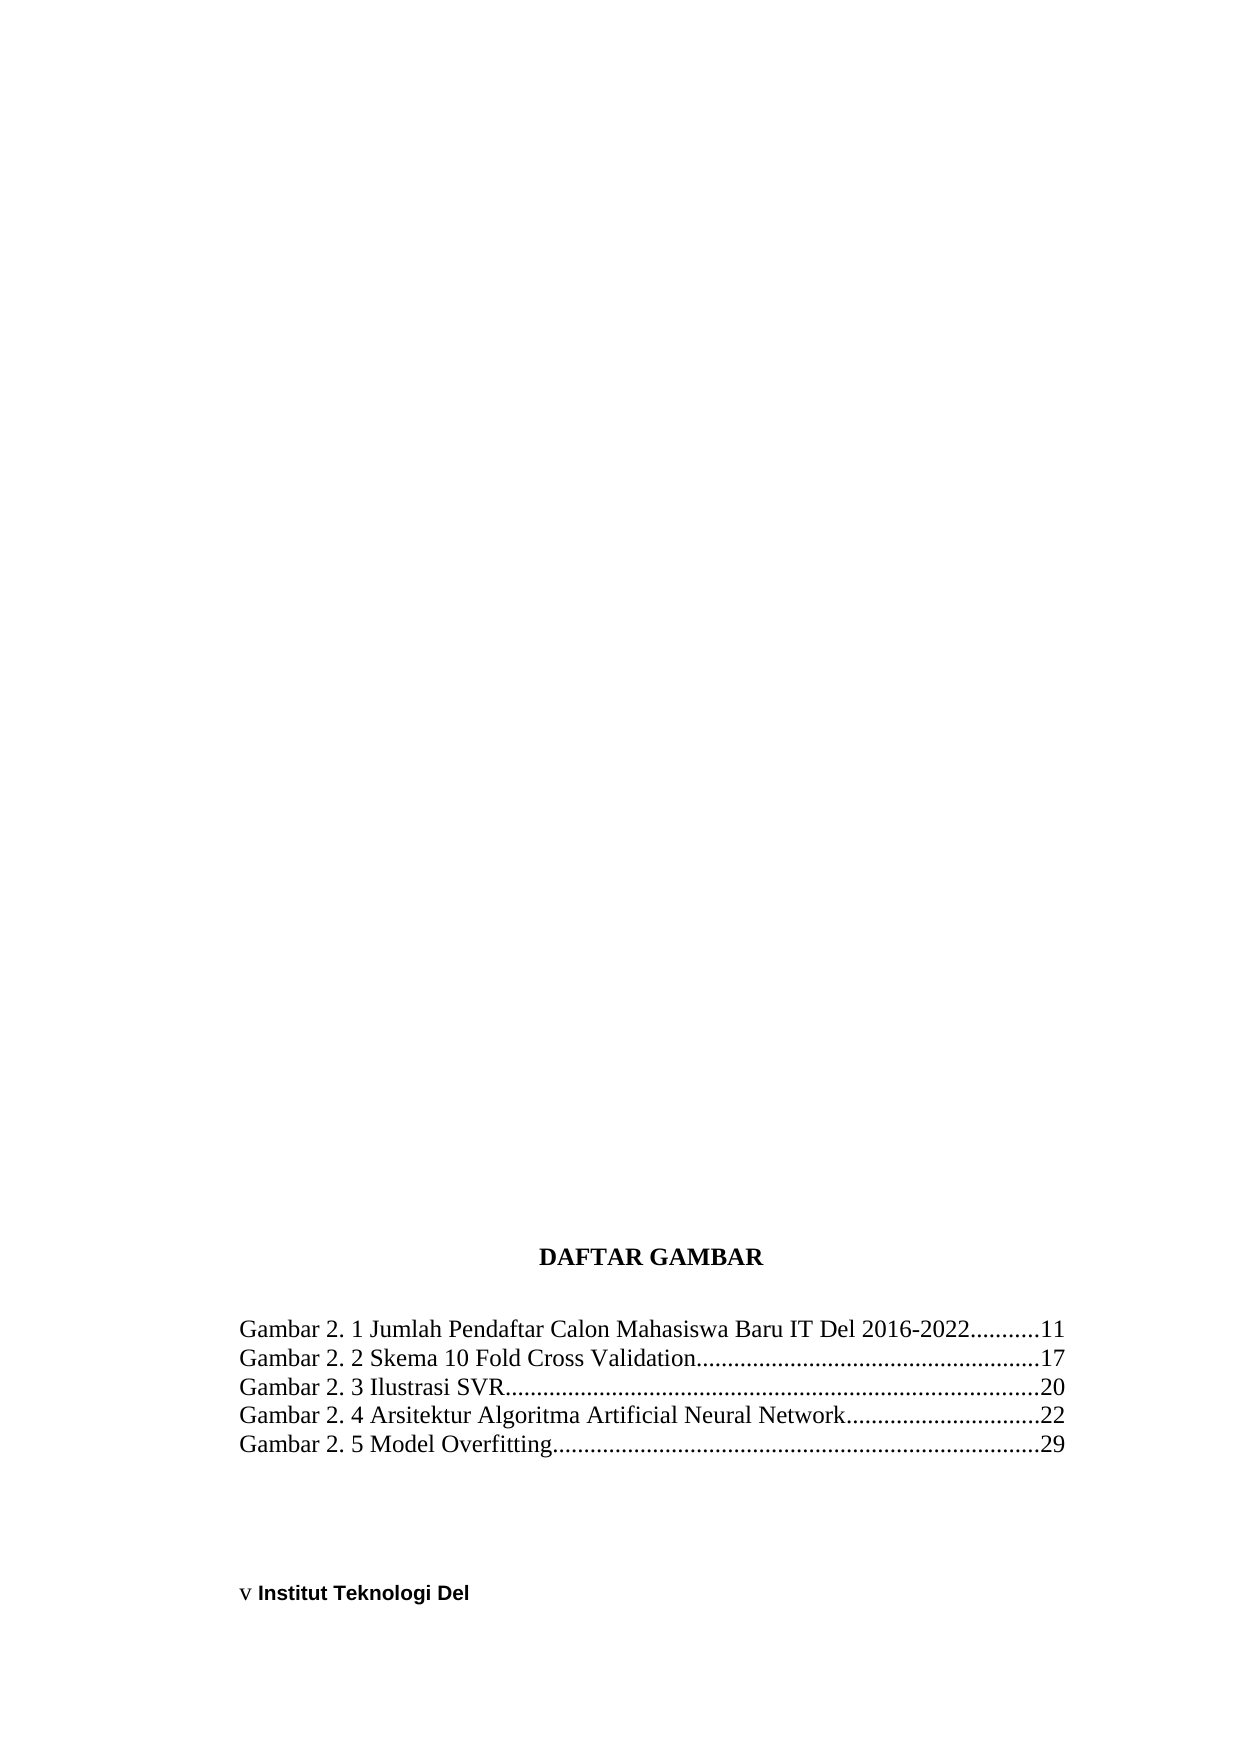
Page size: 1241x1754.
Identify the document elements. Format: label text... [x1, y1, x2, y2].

text Gambar 2. 1 Jumlah Pendaftar Calon Mahasiswa Baru IT Del 2016-2022 11 [239, 1314, 1063, 1343]
text Gambar 2. 4 Arsitektur Algoritma Artificial Neural Network 22 [239, 1400, 1063, 1429]
subtitle DAFTAR GAMBAR [239, 1242, 1063, 1271]
text Gambar 2. 3 Ilustrasi SVR 20 [239, 1372, 1063, 1400]
text Gambar 2. 5 Model Overfitting 29 [239, 1429, 1063, 1458]
text Gambar 2. 2 Skema 10 Fold Cross Validation 17 [239, 1343, 1063, 1372]
